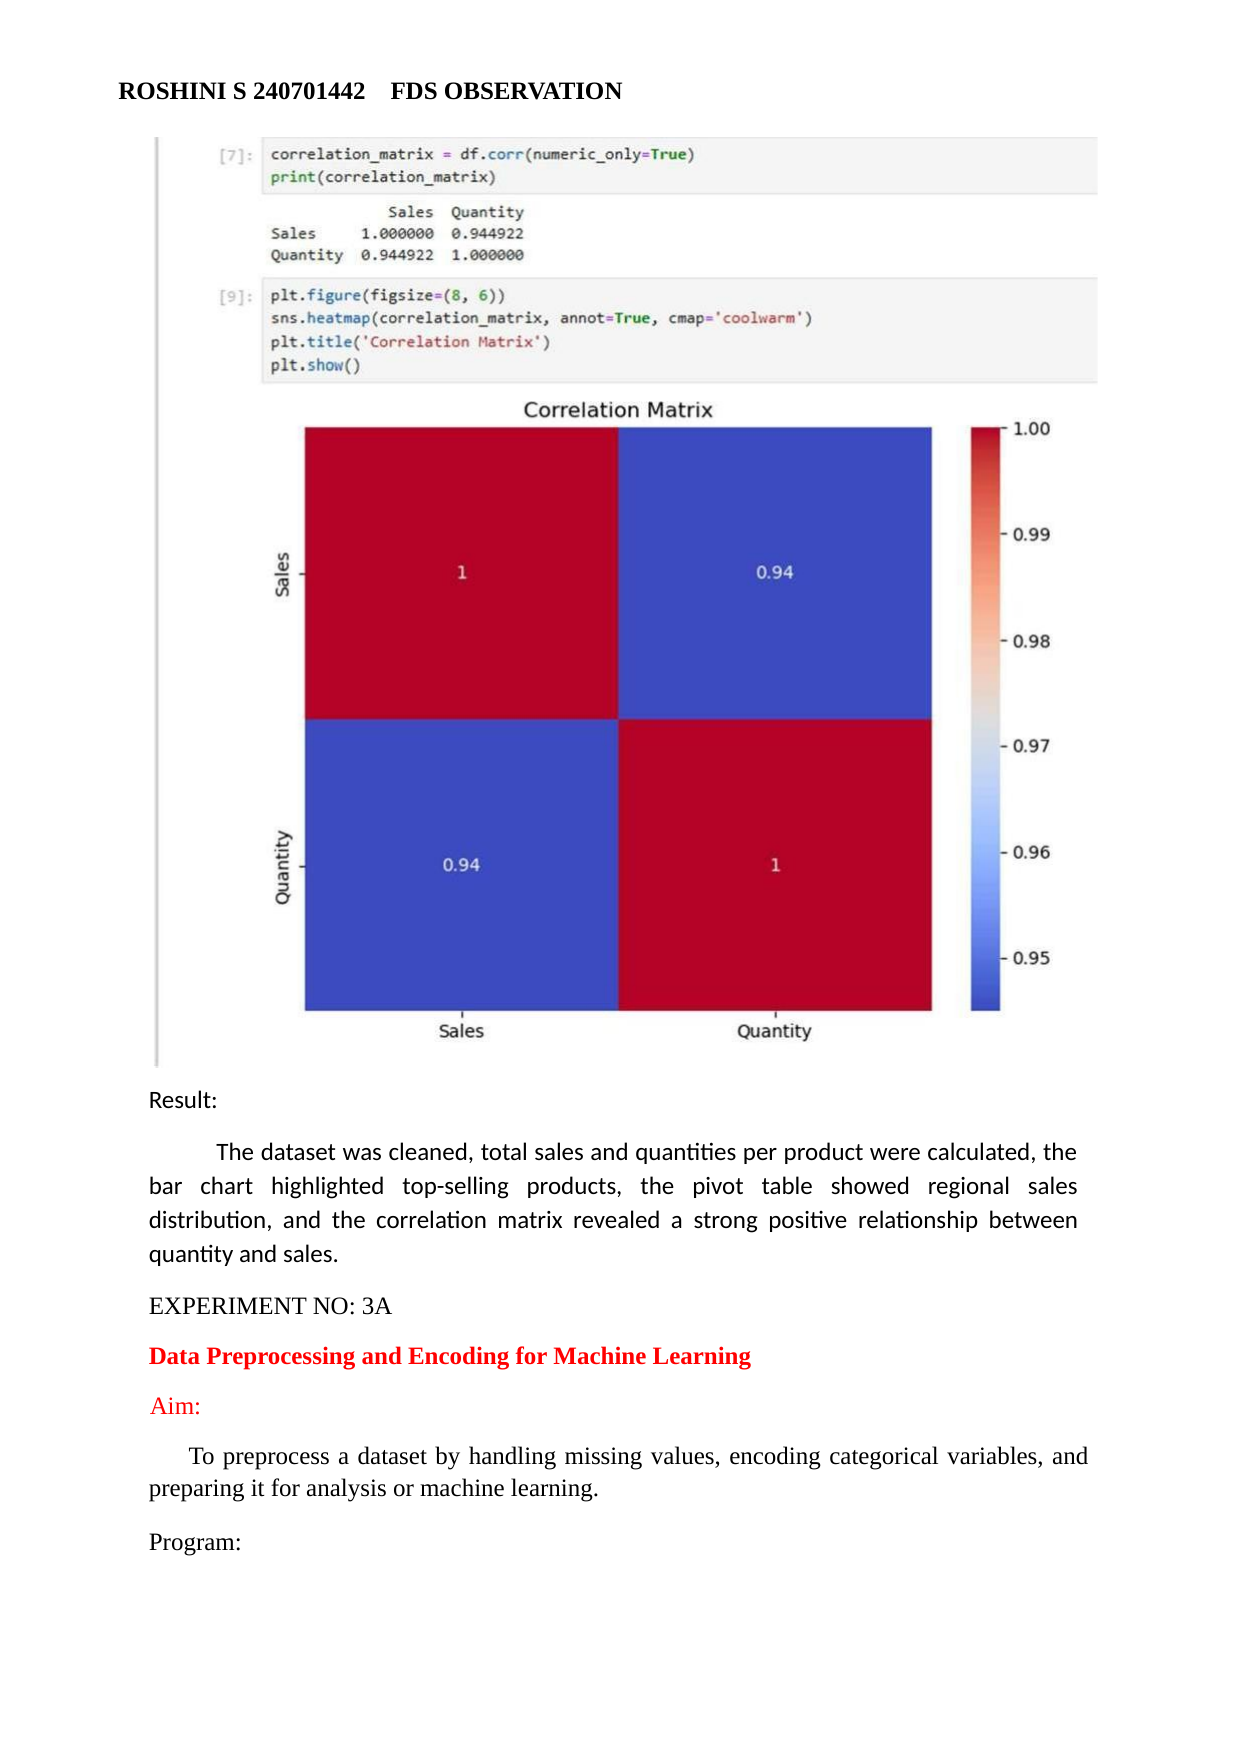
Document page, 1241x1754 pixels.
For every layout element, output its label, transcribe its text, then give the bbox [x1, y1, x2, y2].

text EXPERIMENT NO: 3A [148, 1291, 1089, 1320]
text The dataset was cleaned, total sales and quantities per product were calculated, the bar chart highlighted top-selling products, the pivot table showed regional sales distribution, and the correlation matrix revealed a strong positive relationship between quantity and sales. [148, 1136, 1079, 1269]
text To preprocess a dataset by handling missing values, encoding categorical variables, and preparing it for analysis or machine learning. [148, 1441, 1089, 1501]
text Result: [148, 1084, 1079, 1114]
text Data Preprocessing and Encoding for Machine Learning Aim: [148, 1341, 806, 1420]
picture [153, 137, 1098, 1068]
text Program: [148, 1527, 1089, 1556]
